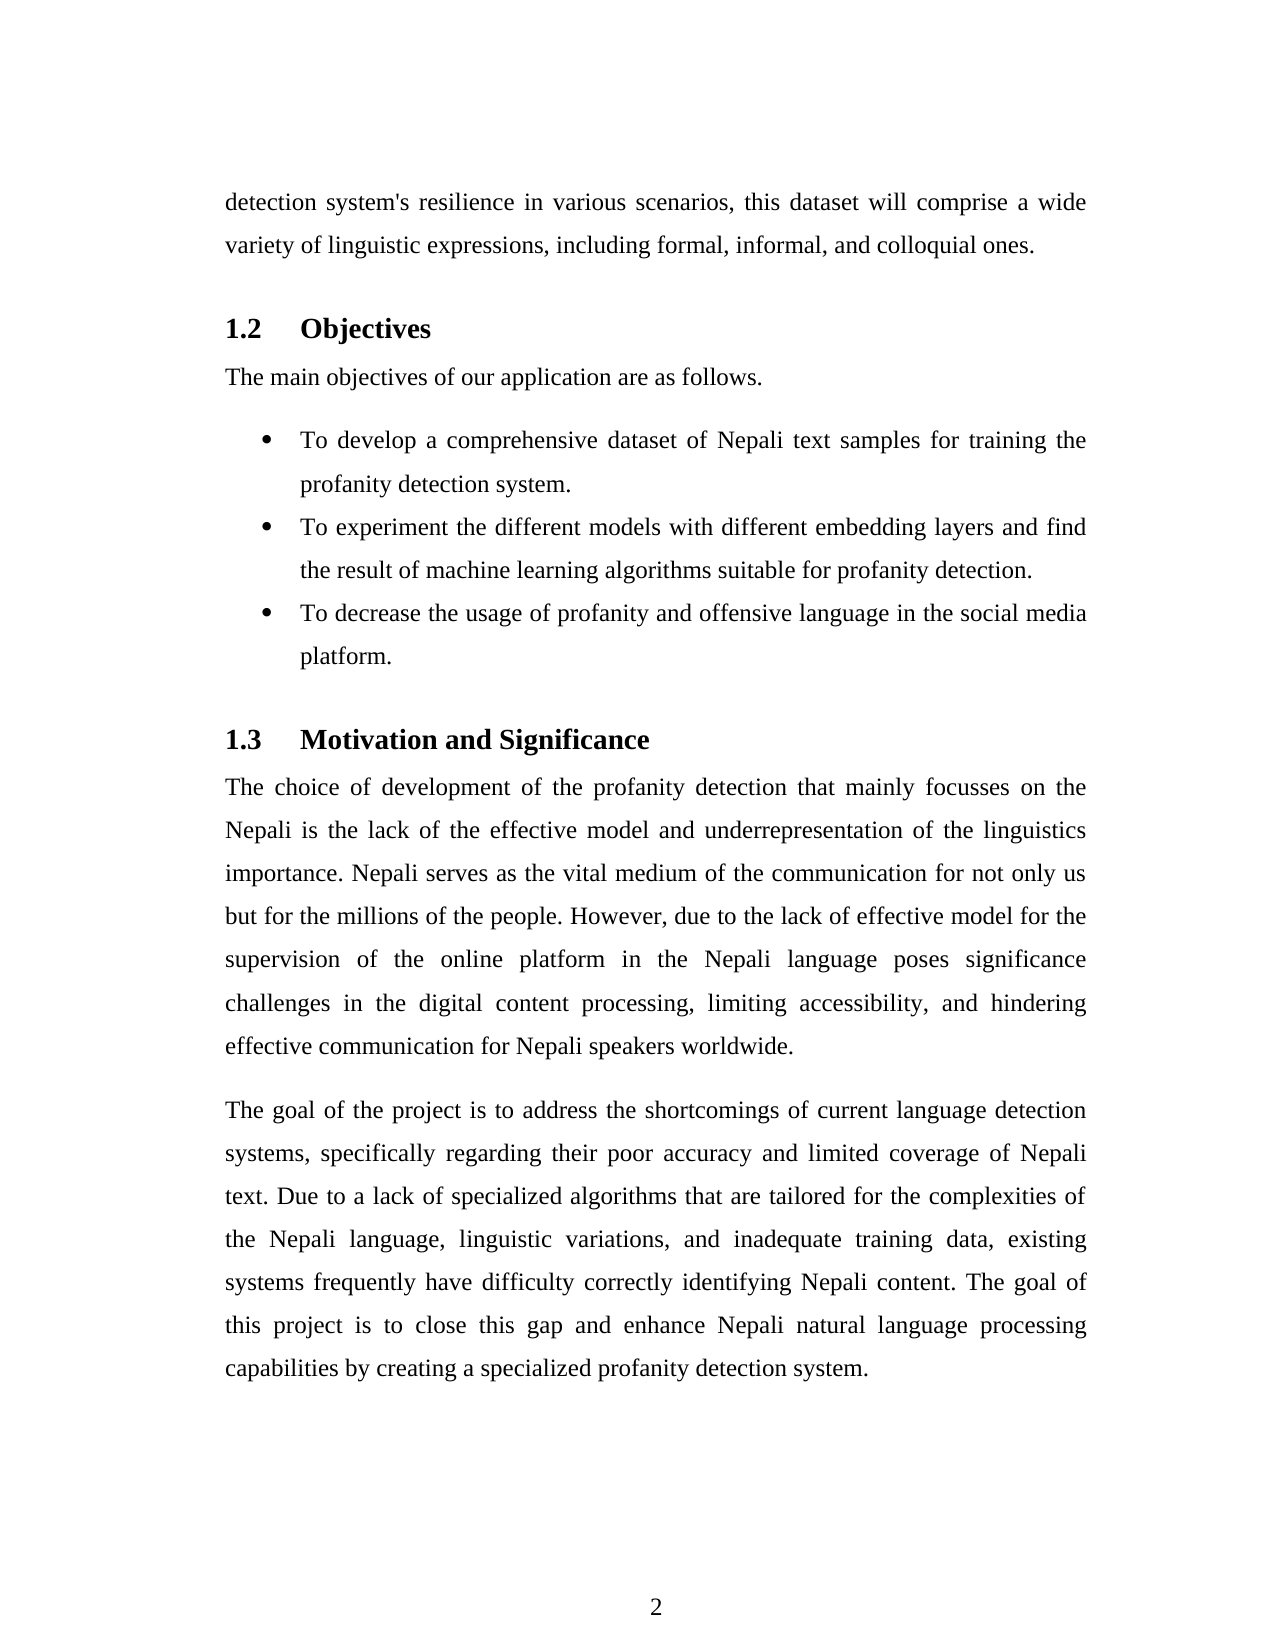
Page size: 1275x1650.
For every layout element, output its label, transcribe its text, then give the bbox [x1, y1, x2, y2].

subtitle Motivation and Significance [225, 722, 1087, 755]
list To decrease the usage of profanity and offensive language in the social media platform. [262, 598, 1087, 670]
text The choice of development of the profanity detection that mainly focusses on the Nepali is the lack of the effective model and underrepresentation of the linguistics importance. Nepali serves as the vital medium of the communication for not only us but for the millions of the people. However, due to the lack of effective model for the supervision of the online platform in the Nepali language poses significance challenges in the digital content processing, limiting accessibility, and hindering effective communication for Nepali speakers worldwide. [225, 772, 1087, 1059]
list To develop a comprehensive dataset of Nepali text samples for training the profanity detection system. [262, 426, 1087, 497]
text The main objectives of our application are as follows. [225, 362, 1087, 390]
list To experiment the different models with different embedding layers and find the result of machine learning algorithms suitable for profanity detection. [262, 512, 1087, 584]
subtitle Objectives [225, 311, 1087, 345]
text The goal of the project is to address the shortcomings of current language detection systems, specifically regarding their poor accuracy and limited coverage of Nepali text. Due to a lack of specialized algorithms that are tailored for the complexities of the Nepali language, linguistic variations, and inadequate training data, existing systems frequently have difficulty correctly identifying Nepali content. The goal of this project is to close this gap and enhance Nepali natural language processing capabilities by creating a specialized profanity detection system. [225, 1095, 1087, 1382]
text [225, 187, 1087, 259]
